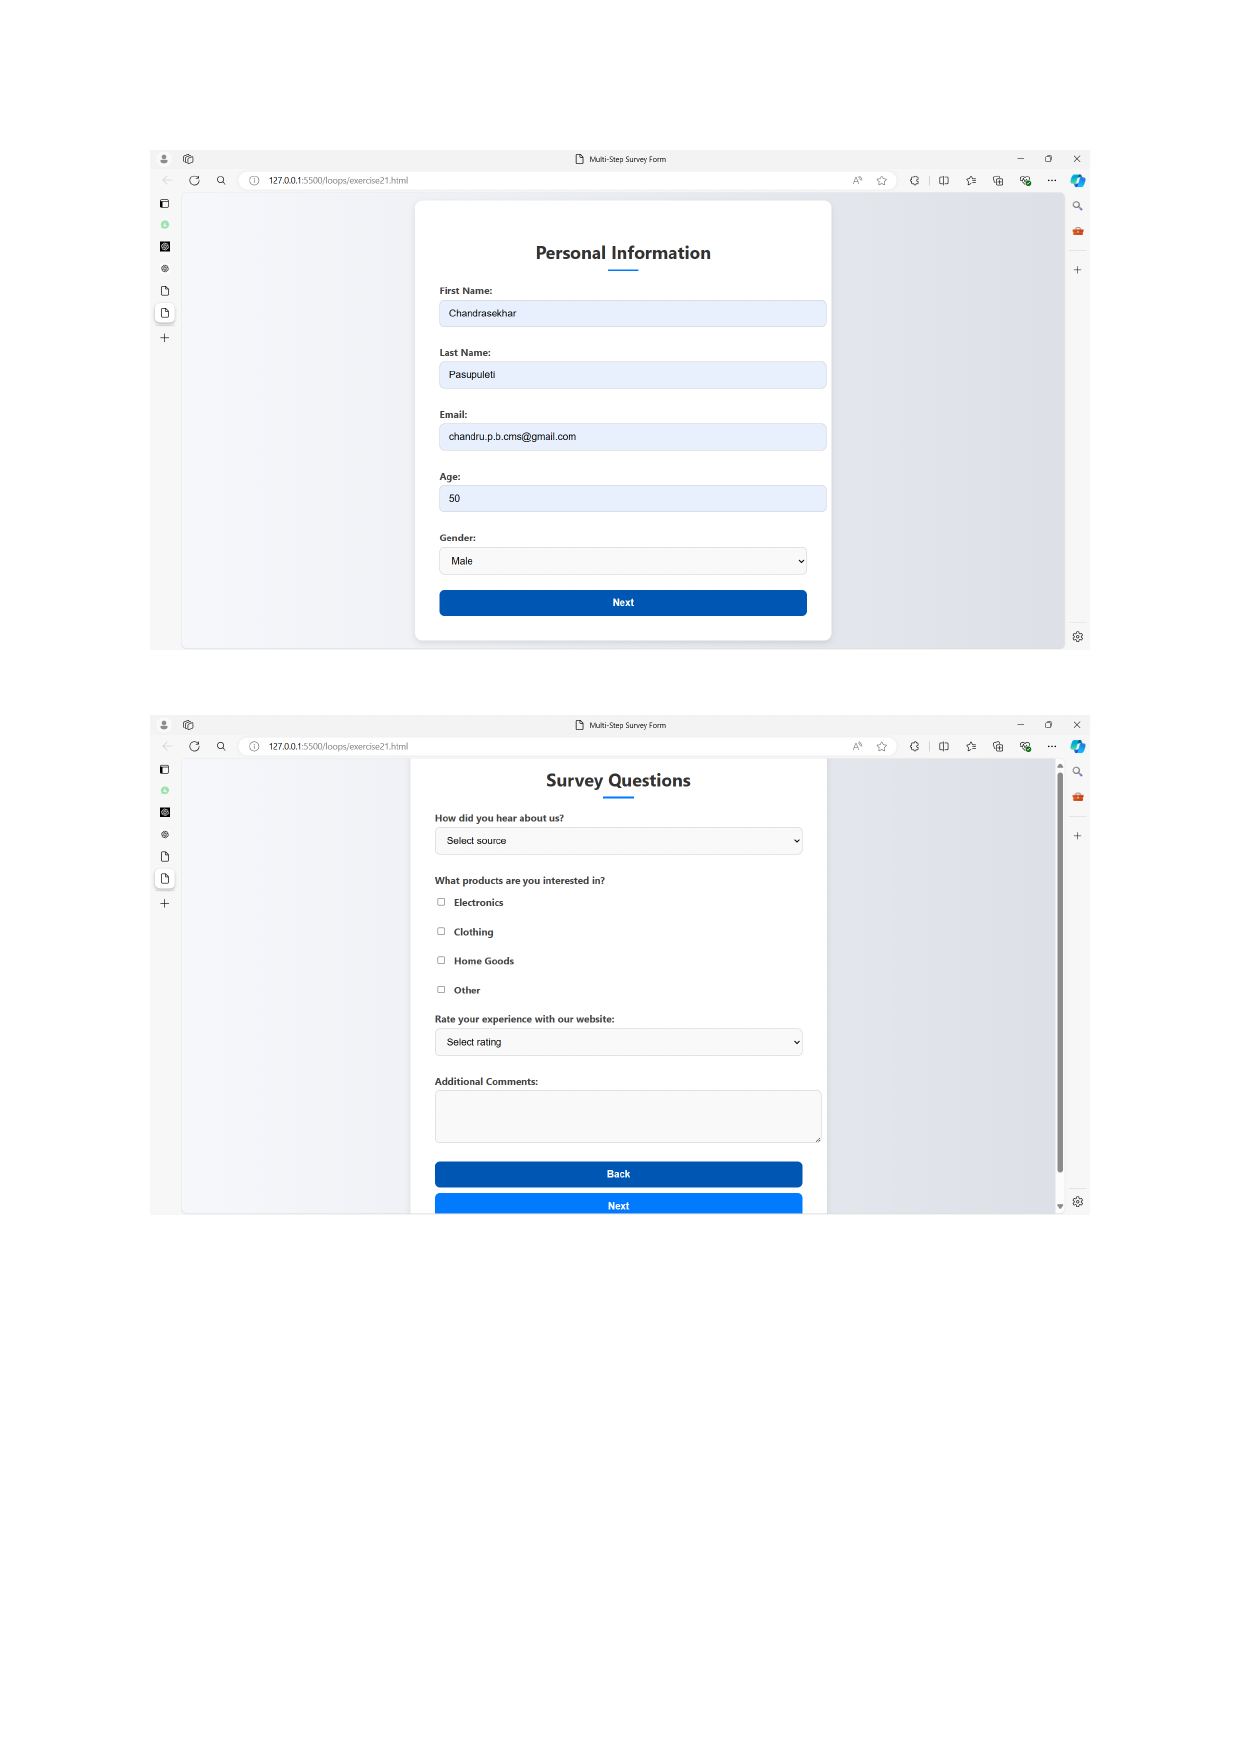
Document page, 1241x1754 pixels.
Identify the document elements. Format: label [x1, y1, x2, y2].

picture [150, 150, 1091, 650]
picture [150, 715, 1091, 1215]
